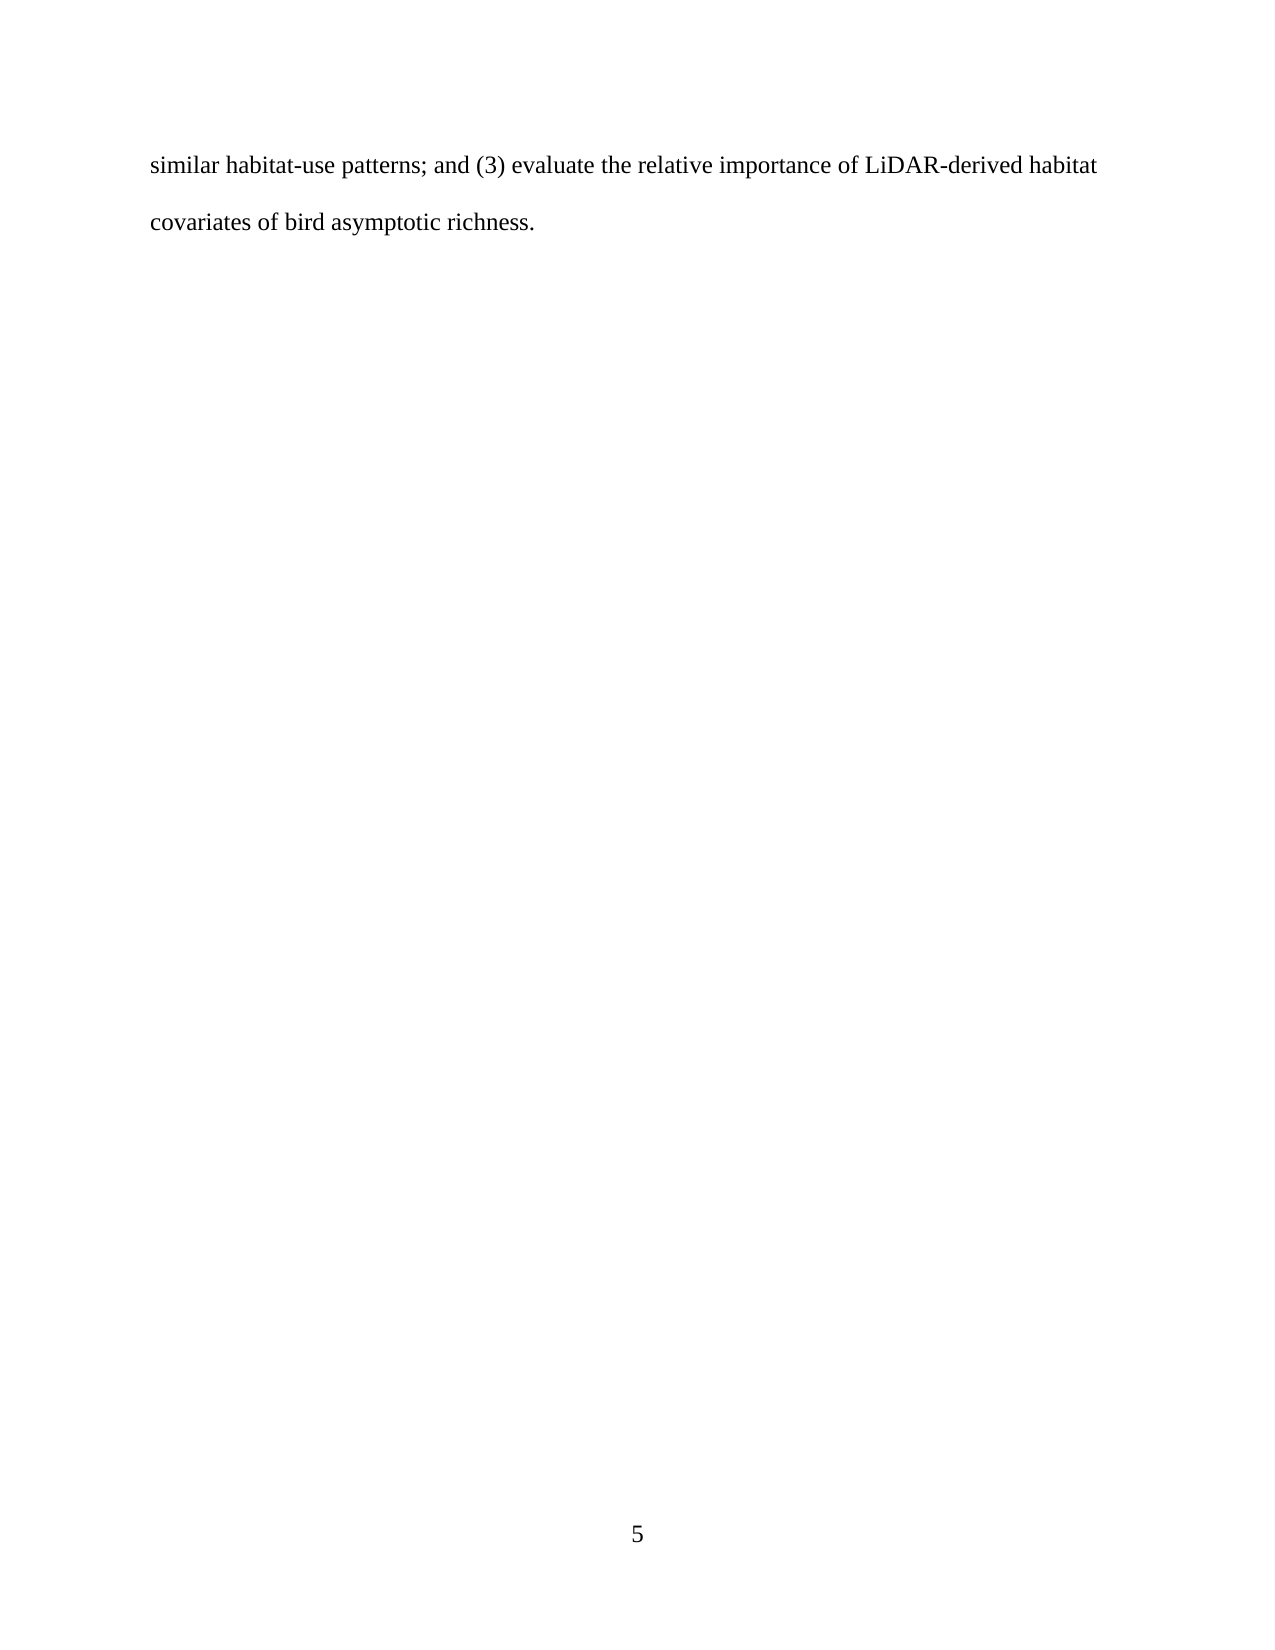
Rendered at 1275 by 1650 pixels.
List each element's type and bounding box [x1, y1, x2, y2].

text [150, 150, 1125, 236]
